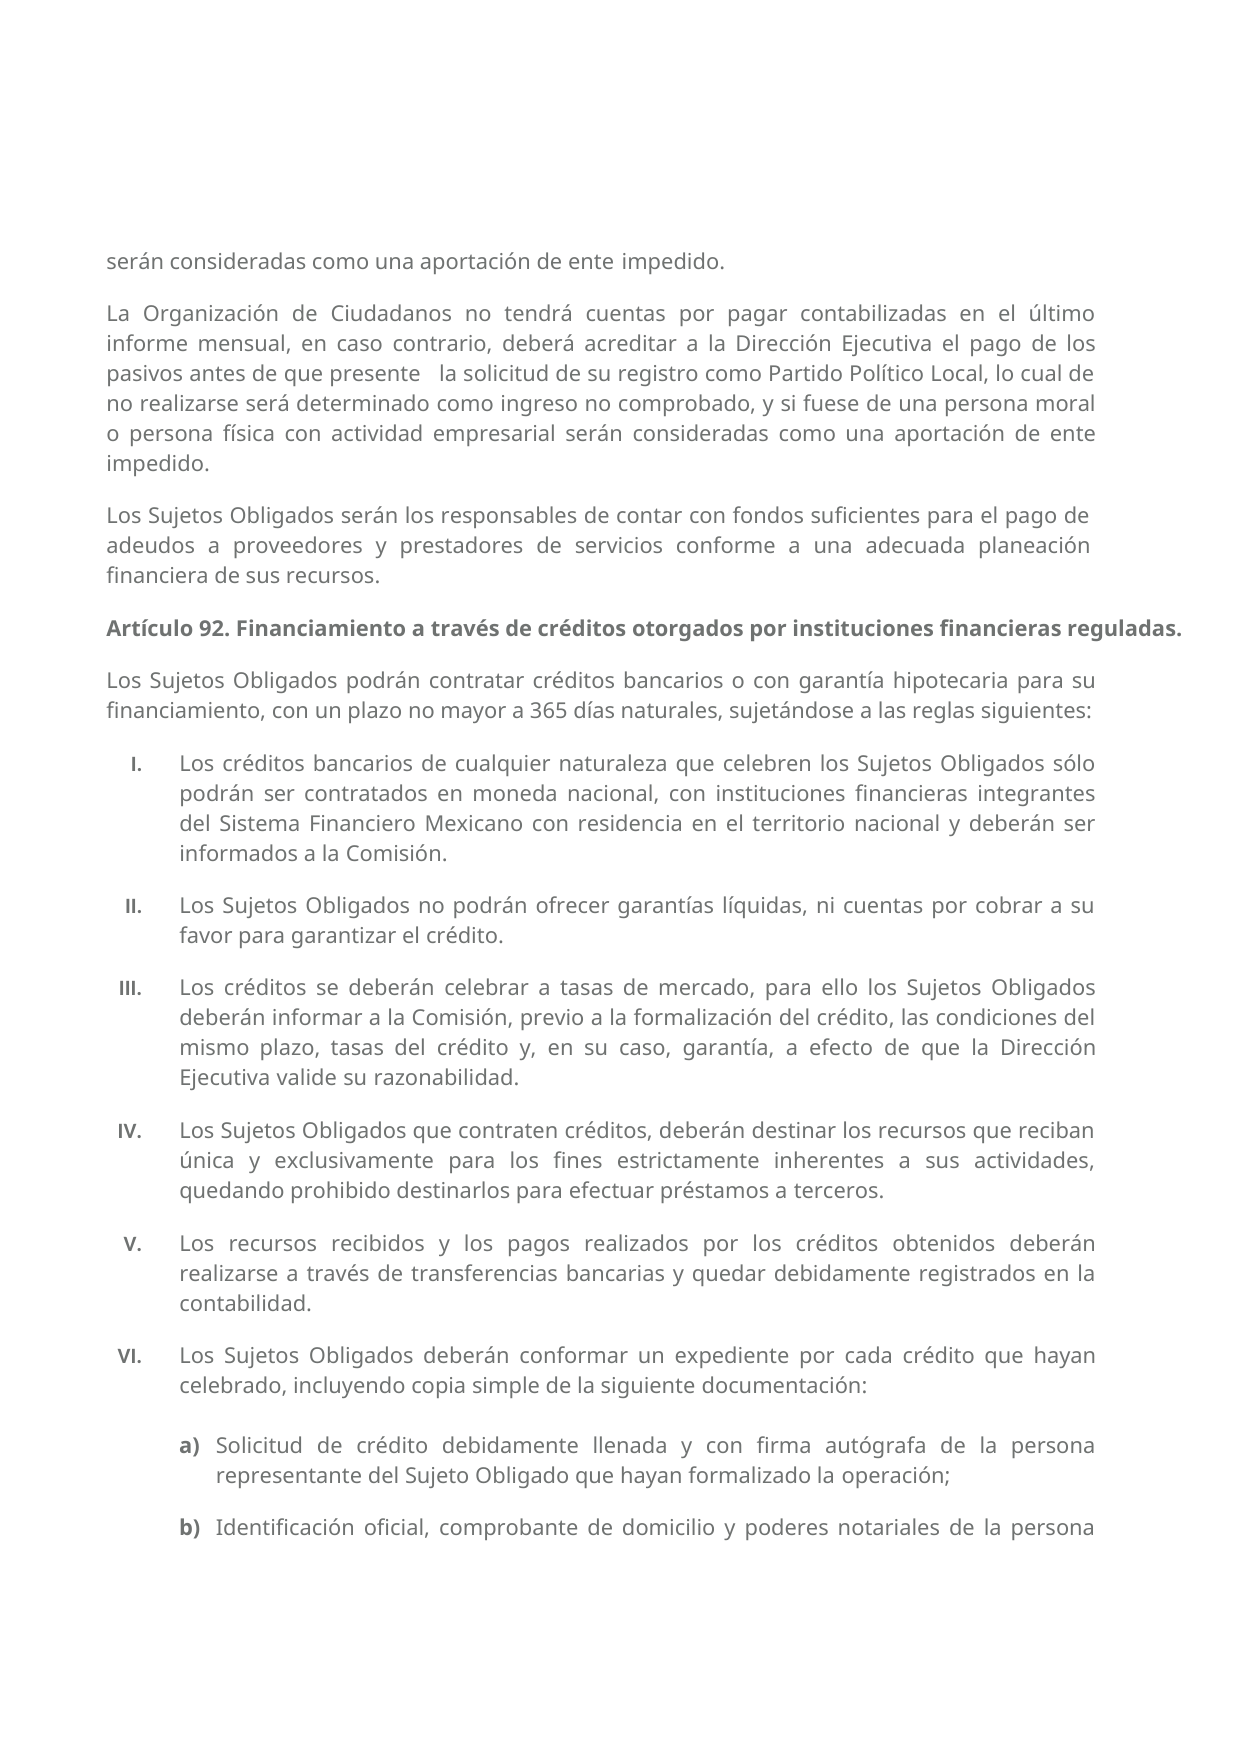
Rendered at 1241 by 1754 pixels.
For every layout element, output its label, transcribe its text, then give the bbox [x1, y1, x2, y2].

text La Organización de Ciudadanos no tendrá cuentas por pagar contabilizadas en el último informe mensual, en caso contrario, deberá acreditar a la Dirección Ejecutiva el pago de los pasivos antes de que presente la solicitud de su registro como Partido Político Local, lo cual de no realizarse será determinado como ingreso no comprobado, y si fuese de una persona moral o persona física con actividad empresarial serán consideradas como una aportación de ente impedido. [106, 298, 1097, 478]
list Los créditos se deberán celebrar a tasas de mercado, para ello los Sujetos Obligados deberán informar a la Comisión, previo a la formalización del crédito, las condiciones del mismo plazo, tasas del crédito y, en su caso, garantía, a efecto de que la Dirección Ejecutiva valide su razonabilidad. [119, 972, 1097, 1092]
list Solicitud de crédito debidamente llenada y con firma autógrafa de la persona representante del Sujeto Obligado que hayan formalizado la operación; [179, 1430, 1096, 1489]
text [106, 246, 1097, 276]
list Los Sujetos Obligados que contraten créditos, deberán destinar los recursos que reciban única y exclusivamente para los fines estrictamente inherentes a sus actividades, quedando prohibido destinarlos para efectuar préstamos a terceros. [117, 1115, 1096, 1204]
text Los Sujetos Obligados serán los responsables de contar con fondos suficientes para el pago de adeudos a proveedores y prestadores de servicios conforme a una adecuada planeación financiera de sus recursos. [106, 500, 1092, 590]
list Los créditos bancarios de cualquier naturaleza que celebren los Sujetos Obligados sólo podrán ser contratados en moneda nacional, con instituciones financieras integrantes del Sistema Financiero Mexicano con residencia en el territorio nacional y deberán ser informados a la Comisión. [131, 748, 1096, 867]
list Los recursos recibidos y los pagos realizados por los créditos obtenidos deberán realizarse a través de transferencias bancarias y quedar debidamente registrados en la contabilidad. [123, 1228, 1096, 1318]
text Los Sujetos Obligados podrán contratar créditos bancarios o con garantía hipotecaria para su financiamiento, con un plazo no mayor a 365 días naturales, sujetándose a las reglas siguientes: [106, 665, 1097, 725]
list Los Sujetos Obligados deberán conformar un expediente por cada crédito que hayan celebrado, incluyendo copia simple de la siguiente documentación: [117, 1340, 1097, 1400]
list Los Sujetos Obligados no podrán ofrecer garantías líquidas, ni cuentas por cobrar a su favor para garantizar el crédito. [125, 890, 1096, 950]
subtitle Artículo 92. Financiamiento a través de créditos otorgados por instituciones financieras reguladas. [106, 612, 1240, 642]
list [179, 1512, 1096, 1542]
